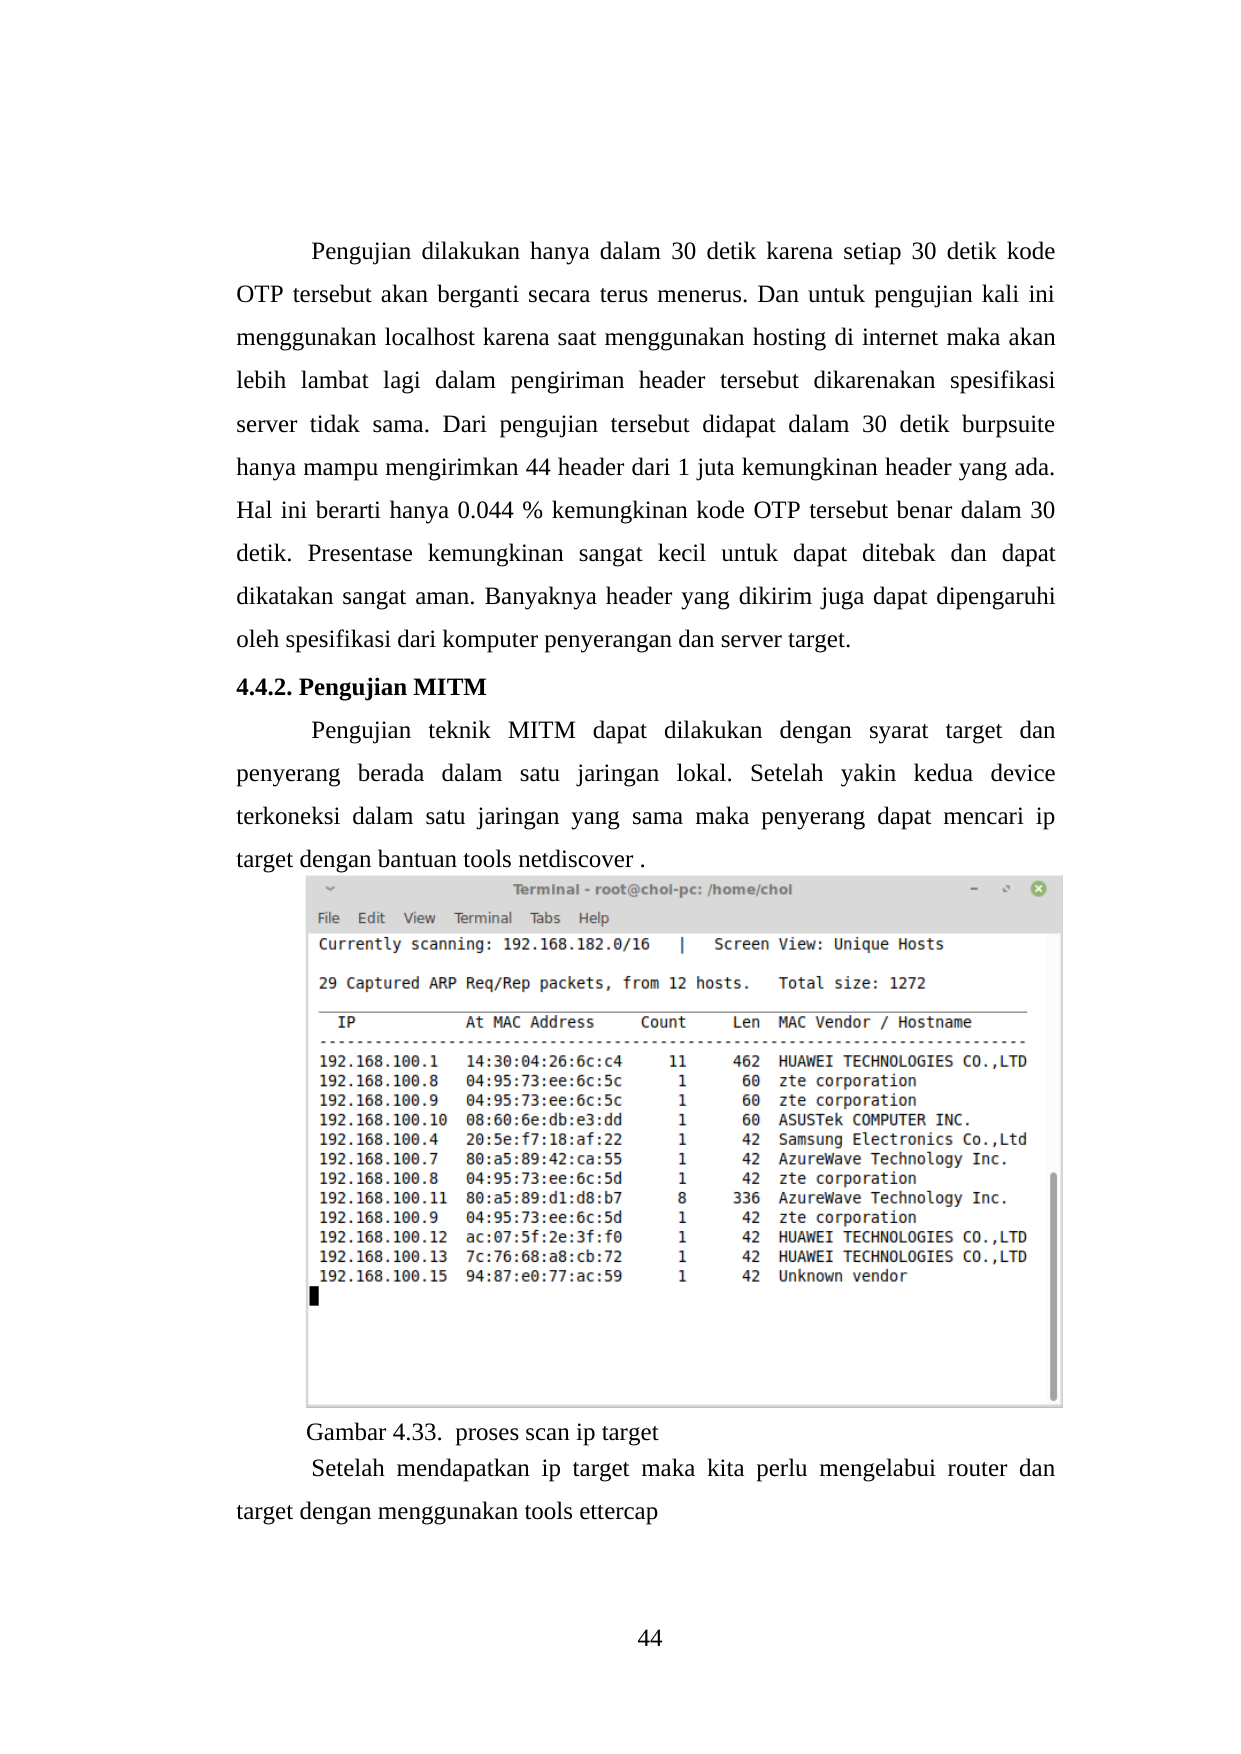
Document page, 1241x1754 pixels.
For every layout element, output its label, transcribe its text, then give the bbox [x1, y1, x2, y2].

text Pengujian teknik MITM dapat dilakukan dengan syarat target dan penyerang berada dalam satu jaringan lokal. Setelah yakin kedua device terkoneksi dalam satu jaringan yang sama maka penyerang dapat mencari ip target dengan bantuan tools netdiscover . [236, 715, 1056, 873]
picture [305, 875, 1063, 1408]
text Pengujian dilakukan hanya dalam 30 detik karena setiap 30 detik kode OTP tersebut akan berganti secara terus menerus. Dan untuk pengujian kali ini menggunakan localhost karena saat menggunakan hosting di internet maka akan lebih lambat lagi dalam pengiriman header tersebut dikarenakan spesifikasi server tidak sama. Dari pengujian tersebut didapat dalam 30 detik burpsuite hanya mampu mengirimkan 44 header dari 1 juta kemungkinan header yang ada. Hal ini berarti hanya 0.044 % kemungkinan kode OTP tersebut benar dalam 30 detik. Presentase kemungkinan sangat kecil untuk dapat ditebak dan dapat dikatakan sangat aman. Banyaknya header yang dikirim juga dapat dipengaruhi oleh spesifikasi dari komputer penyerangan dan server target. [236, 236, 1056, 653]
subtitle Pengujian MITM [236, 672, 1056, 700]
